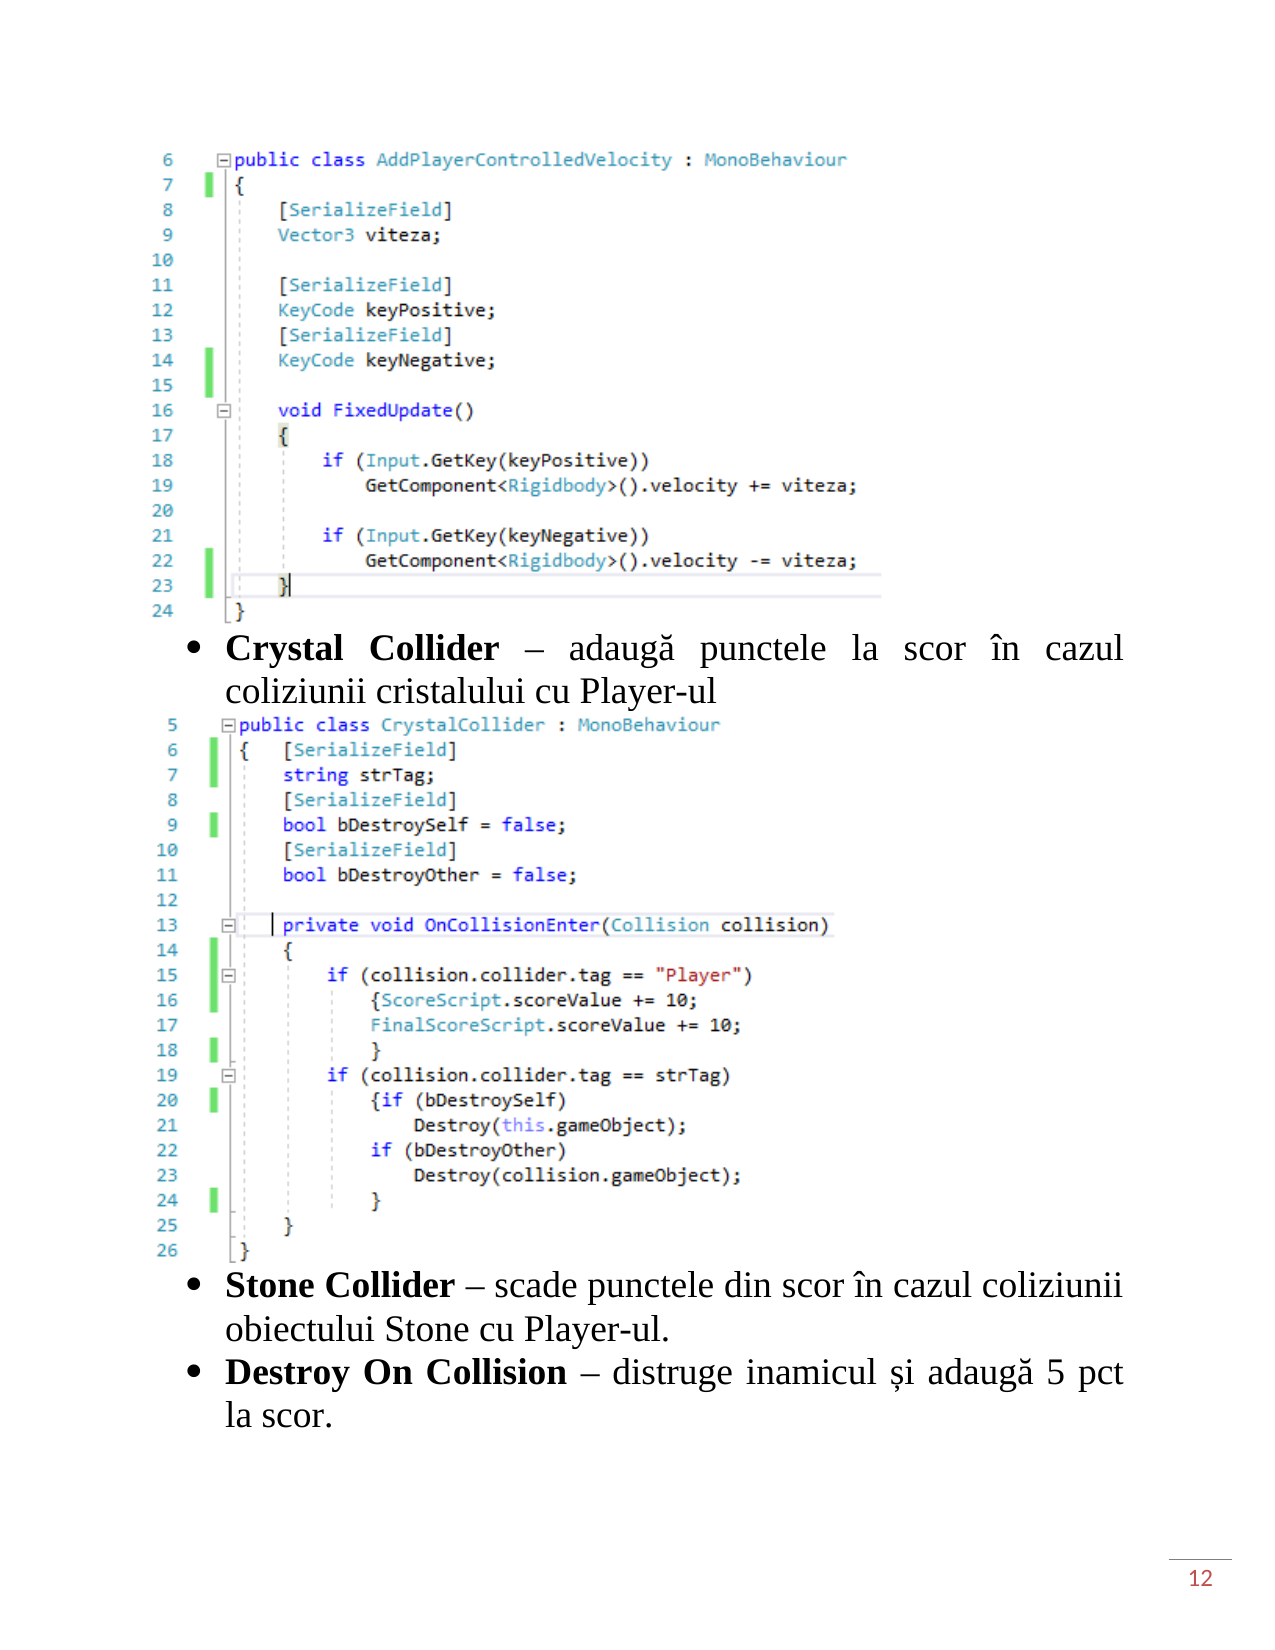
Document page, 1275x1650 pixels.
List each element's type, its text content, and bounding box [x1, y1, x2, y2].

list Stone Collider – scade punctele din scor în cazul coliziunii obiectului Stone cu Player-ul. [187, 1263, 1125, 1349]
picture [150, 711, 835, 1263]
list Destroy On Collision – distruge inamicul și adaugă 5 pct la scor. [187, 1349, 1125, 1435]
list Crystal Collider – adaugă punctele la scor în cazul coliziunii cristalului cu Player-ul [187, 625, 1125, 711]
picture [150, 150, 882, 625]
